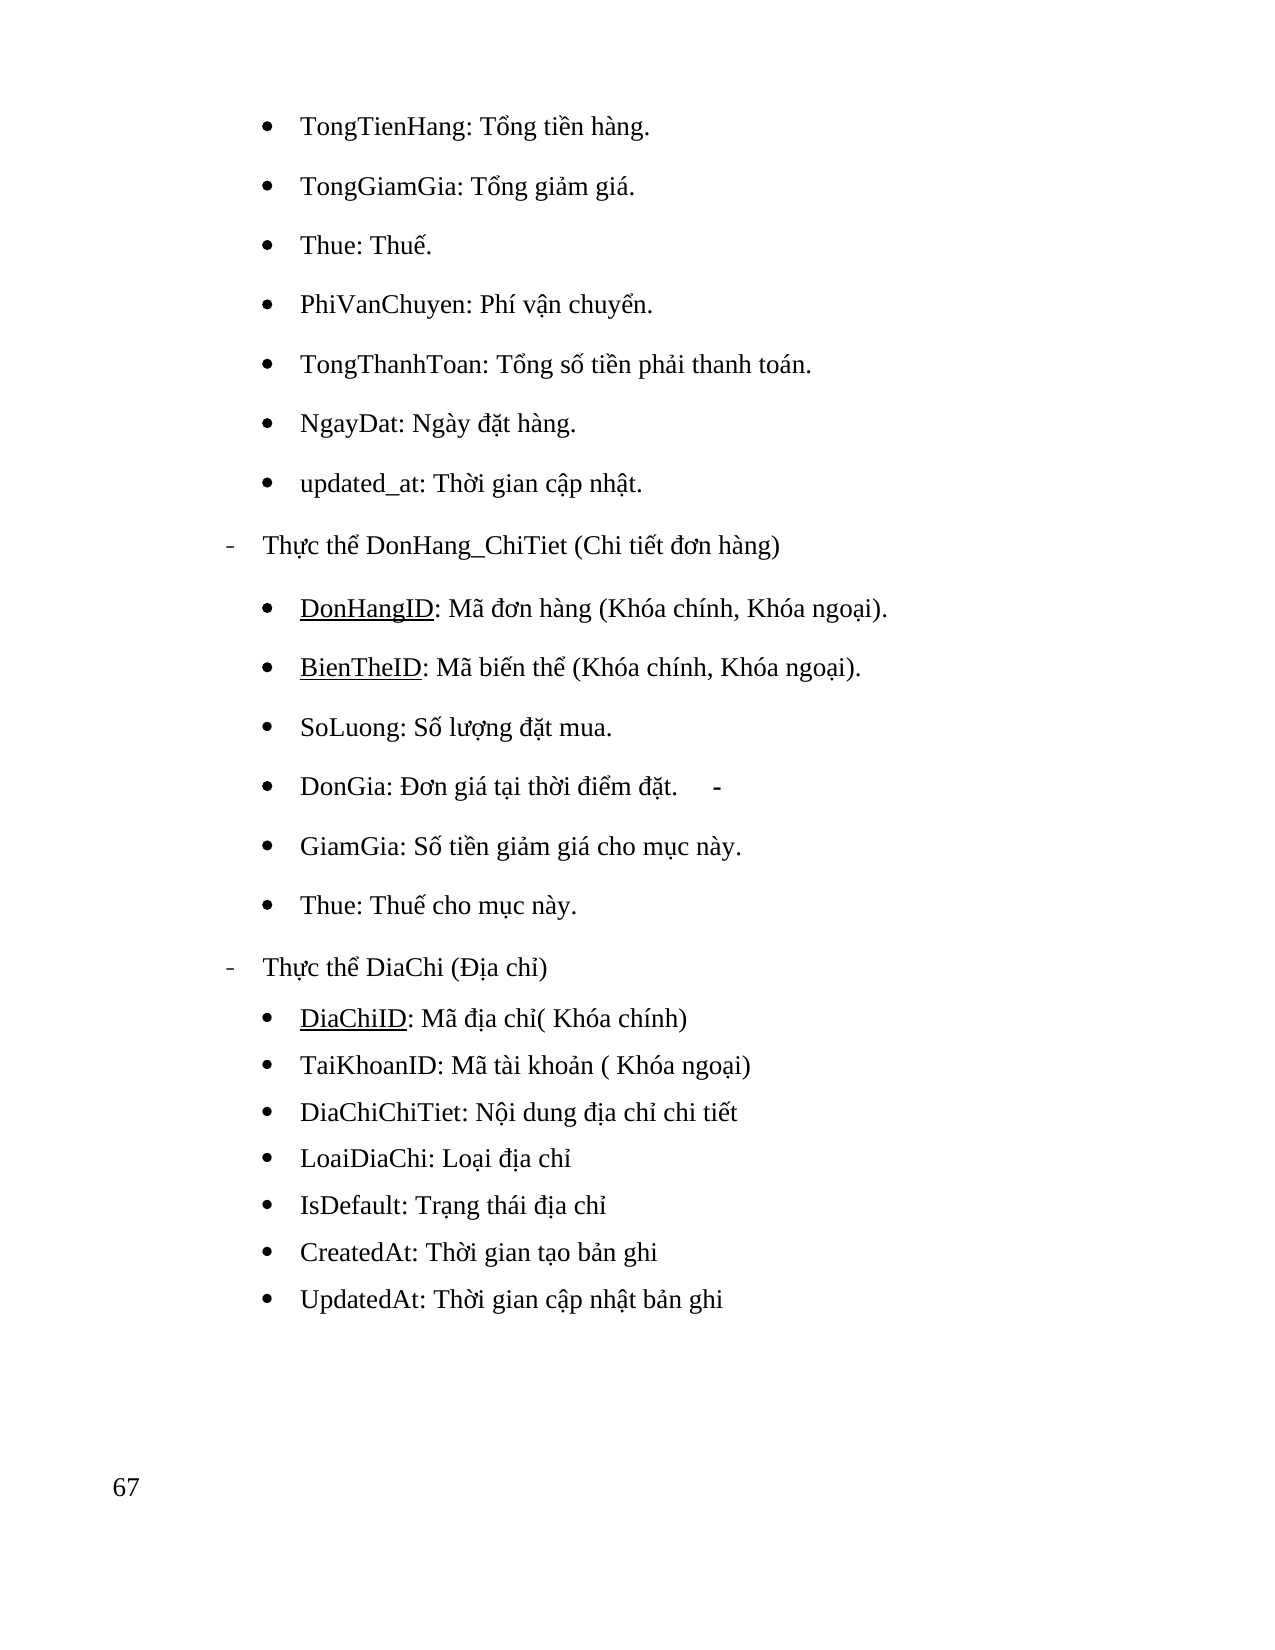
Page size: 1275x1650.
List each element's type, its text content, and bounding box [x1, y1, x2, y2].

list CreatedAt: Thời gian tạo bản ghi [262, 1236, 1162, 1267]
list TongTienHang: Tổng tiền hàng. [262, 110, 1162, 142]
list TongGiamGia: Tổng giảm giá. [262, 170, 1162, 201]
list PhiVanChuyen: Phí vận chuyển. [262, 288, 1162, 320]
list SoLuong: Số lượng đặt mua. [262, 711, 1162, 742]
list NgayDat: Ngày đặt hàng. [262, 407, 1162, 438]
list BienTheID: Mã biến thể (Khóa chính, Khóa ngoại). [262, 651, 1162, 683]
list DonHangID: Mã đơn hàng (Khóa chính, Khóa ngoại). [262, 592, 1162, 623]
list Thue: Thuế. [262, 229, 1162, 260]
list LoaiDiaChi: Loại địa chỉ [262, 1142, 1162, 1174]
list updated_at: Thời gian cập nhật. [262, 467, 1162, 498]
list Thực thể DonHang_ChiTiet (Chi tiết đơn hàng) [225, 526, 1162, 562]
list IsDefault: Trạng thái địa chỉ [262, 1189, 1162, 1221]
list GiamGia: Số tiền giảm giá cho mục này. [262, 829, 1162, 861]
list TongThanhToan: Tổng số tiền phải thanh toán. [262, 348, 1162, 379]
list UpdatedAt: Thời gian cập nhật bản ghi [262, 1283, 1162, 1314]
list TaiKhoanID: Mã tài khoản ( Khóa ngoại) [262, 1049, 1162, 1080]
list Thực thể DiaChi (Địa chỉ) [225, 948, 1162, 984]
list DiaChiChiTiet: Nội dung địa chỉ chi tiết [262, 1096, 1162, 1127]
list Thue: Thuế cho mục này. [262, 889, 1162, 920]
list DonGia: Đơn giá tại thời điểm đặt. - [262, 770, 1162, 801]
list DiaChiID: Mã địa chỉ( Khóa chính) [262, 1002, 1162, 1033]
